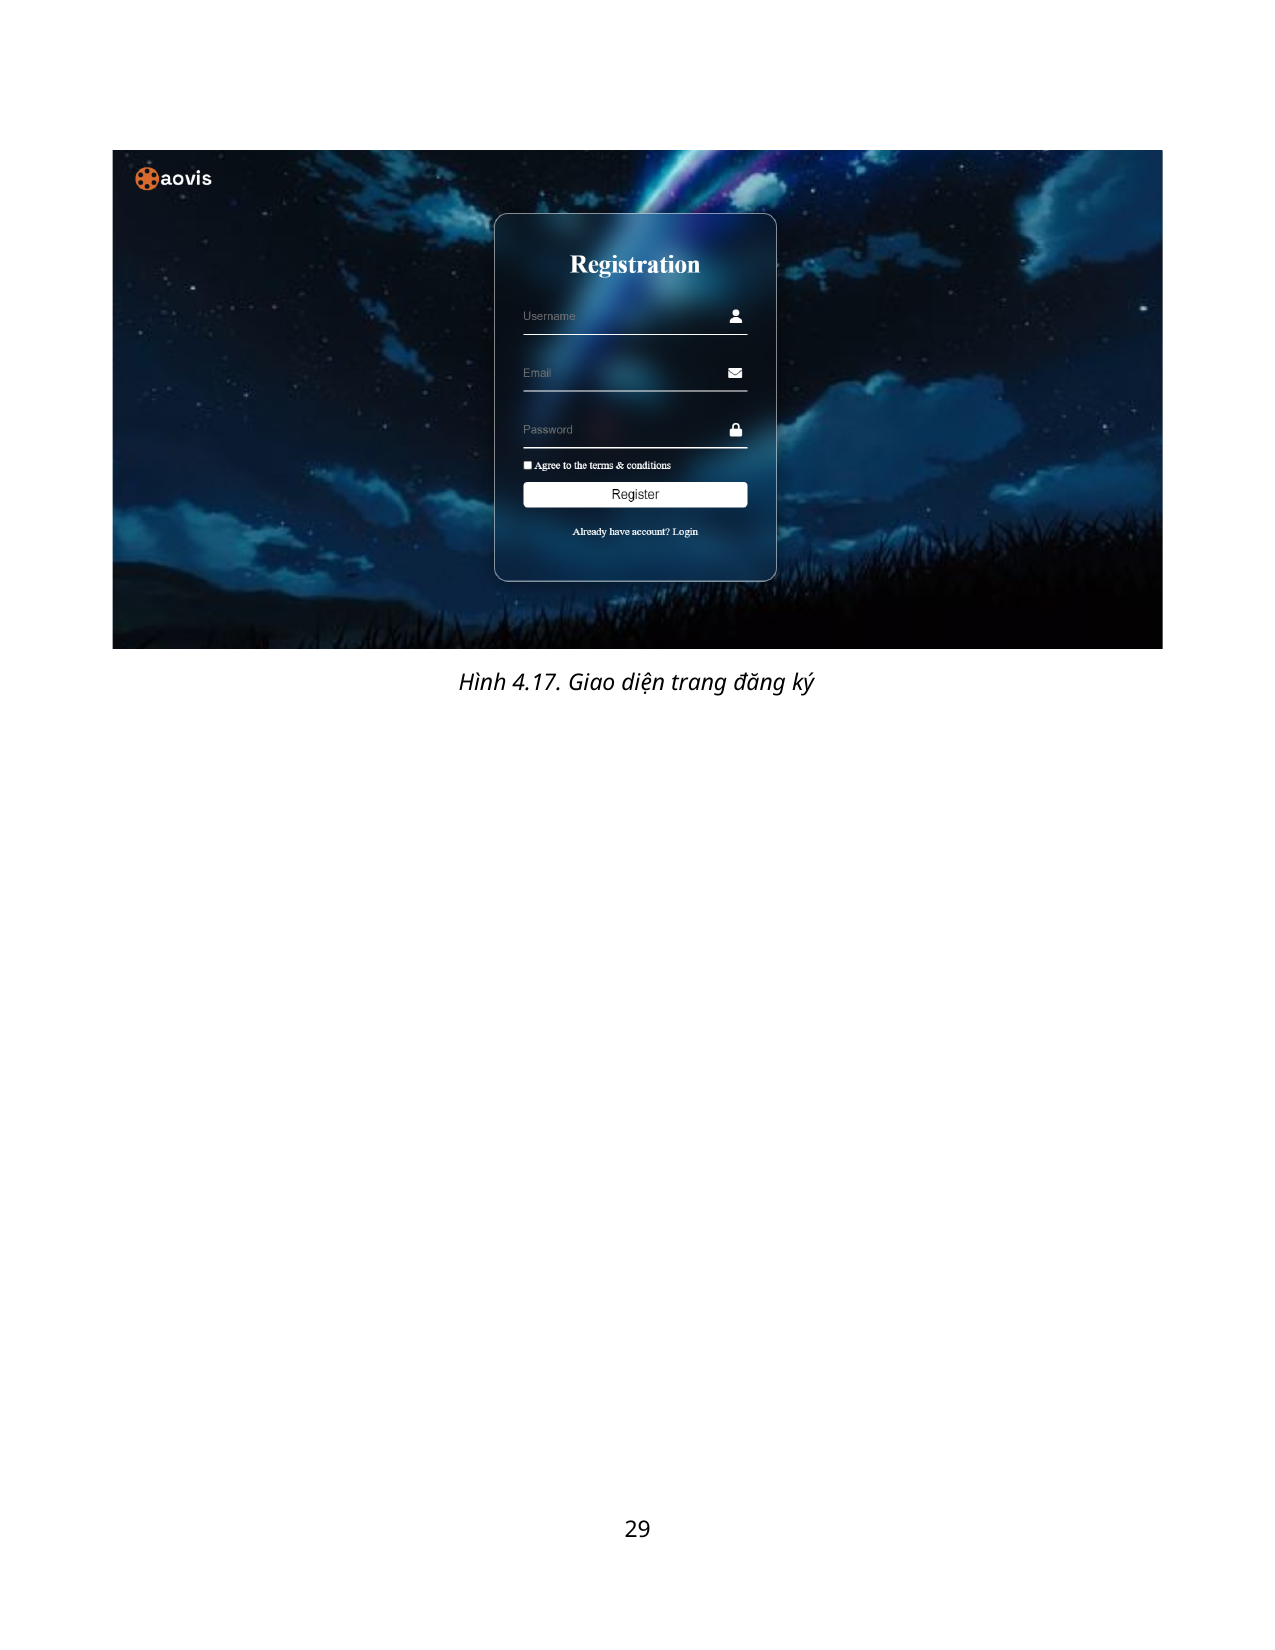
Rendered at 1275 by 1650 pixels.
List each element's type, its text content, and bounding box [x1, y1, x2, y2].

subtitle Hình 4.17. Giao diện trang đăng ký [112, 666, 1162, 697]
picture [112, 150, 1163, 649]
